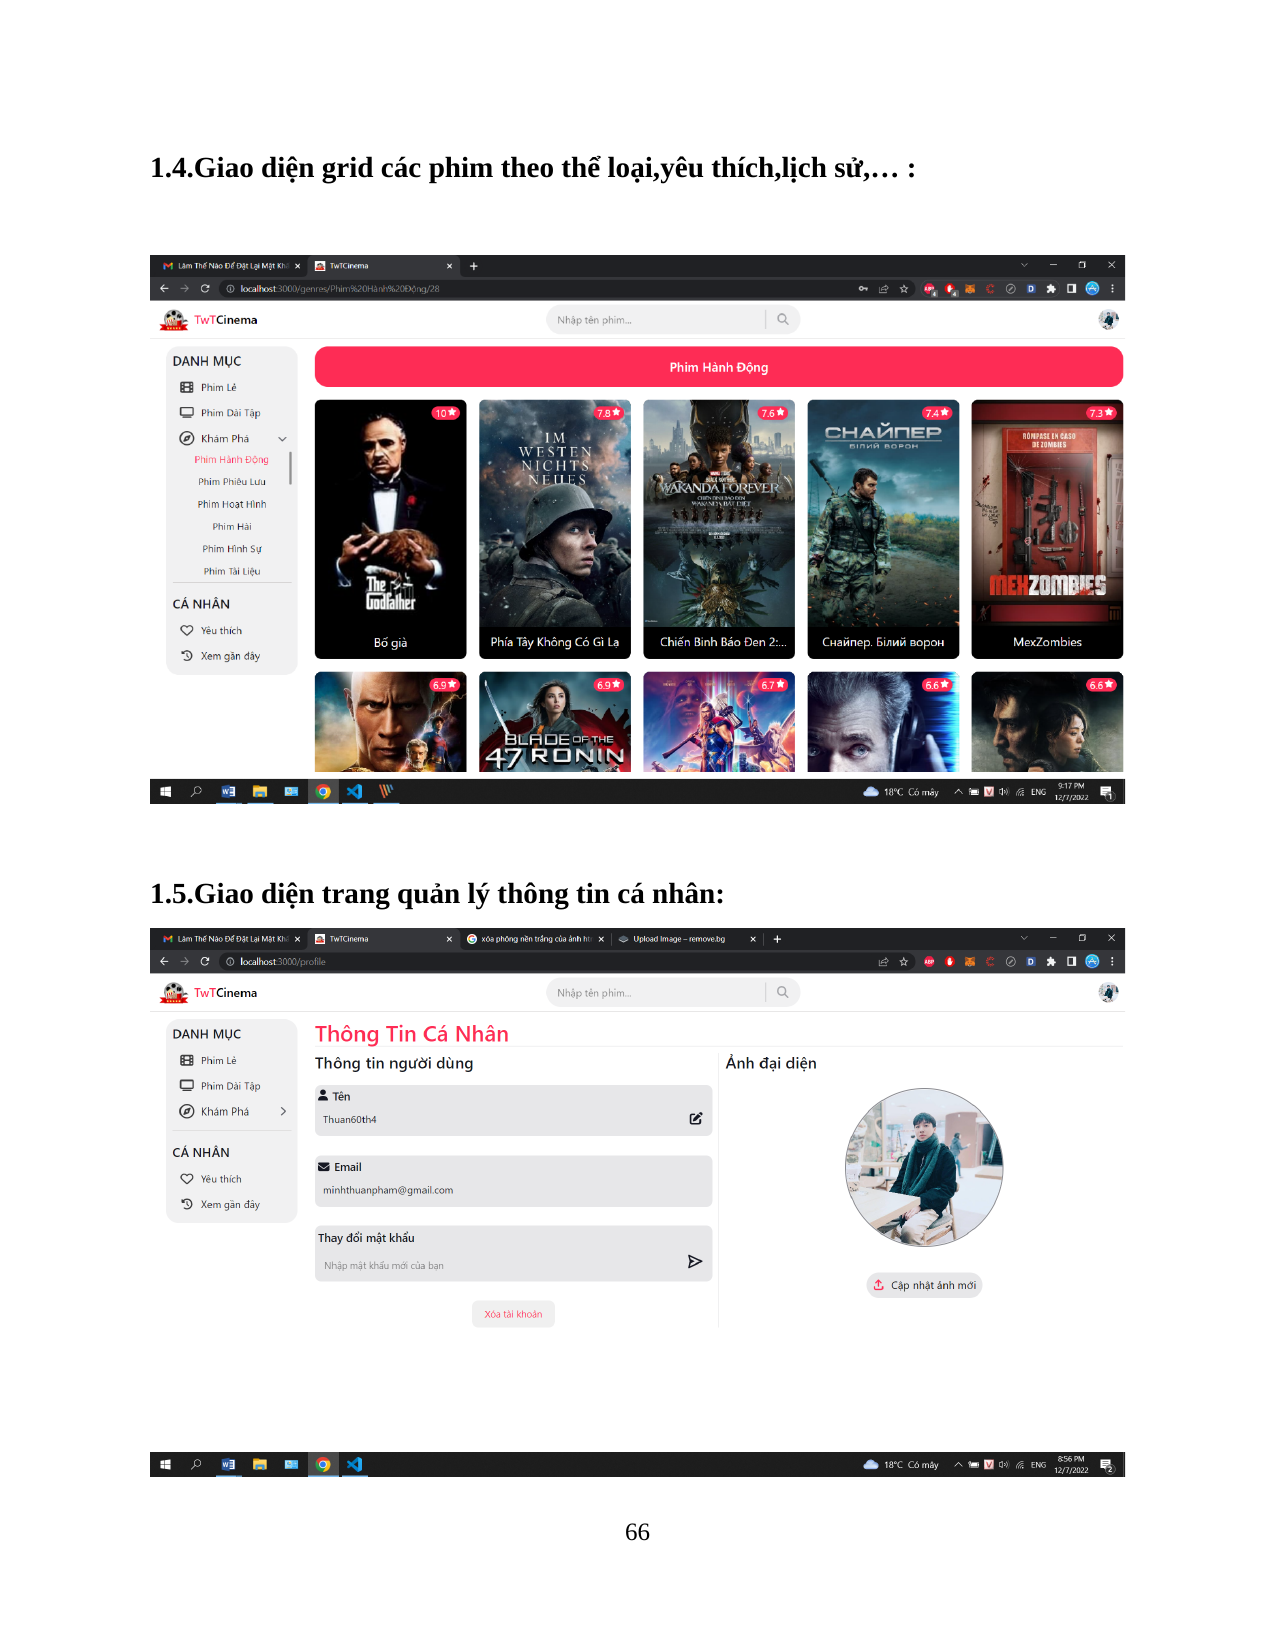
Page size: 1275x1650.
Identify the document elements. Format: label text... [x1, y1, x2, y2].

picture [150, 928, 1125, 1477]
text 1.4.Giao diện grid các phim theo thể loại,yêu thích,lịch sử,… : [150, 150, 1125, 183]
text 1.5.Giao diện trang quản lý thông tin cá nhân: [150, 876, 1125, 909]
picture [150, 255, 1125, 804]
